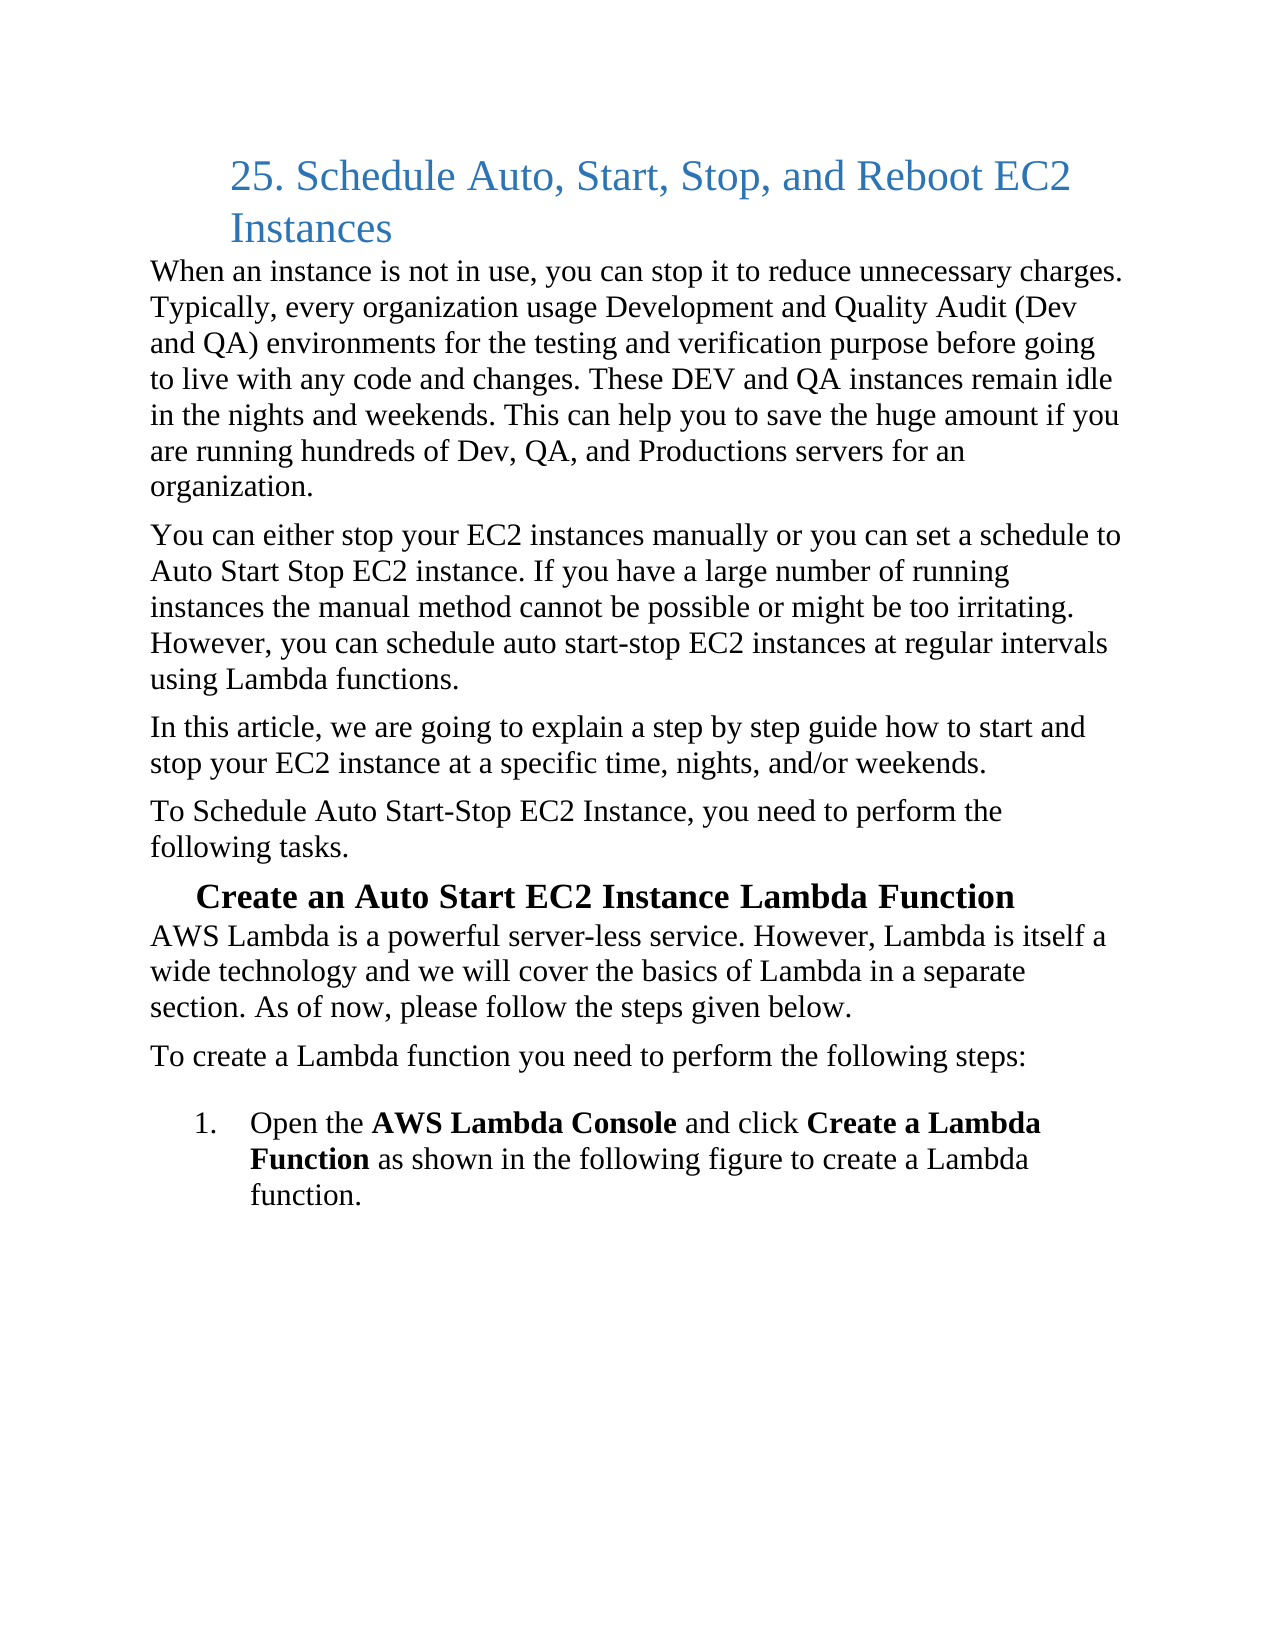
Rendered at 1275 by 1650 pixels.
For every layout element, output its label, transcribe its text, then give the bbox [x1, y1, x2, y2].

text and QA) environments for the testing and verification purpose before going to live with any code and changes. These DEV and QA instances remain idle in the nights and weekends. This can help you to save the huge amount if you are running hundreds of Dev, QA, and Productions servers for an organization. [150, 324, 1125, 504]
text Create an Auto Start EC2 Instance Lambda Function [195, 875, 1135, 916]
text 1. Open the AWS Lambda Console and click Create a Lambda Function as shown in the following figure to create a Lambda function. [194, 1104, 1046, 1212]
text Instances [230, 201, 1135, 252]
text 25. Schedule Auto, Start, Stop, and Reboot EC2 [230, 150, 1135, 200]
text To Schedule Auto Start-Stop EC2 Instance, you need to perform the following tasks. [150, 793, 1008, 864]
text In this article, we are going to explain a step by step guide how to start and stop your EC2 instance at a specific time, nights, and/or weekends. [150, 708, 1091, 780]
text You can either stop your EC2 instances manually or you can set a schedule to [150, 516, 1135, 552]
text Auto Start Stop EC2 instance. If you have a large number of running instances the manual method cannot be possible or might be too irritating. However, you can schedule auto start-stop EC2 instances at regular intervals using Lambda functions. [150, 552, 1114, 696]
text When an instance is not in use, you can stop it to reduce unnecessary charges. Typically, every organization usage Development and Quality Audit (Dev [150, 252, 1129, 324]
text To create a Lambda function you need to perform the following steps: [150, 1037, 1135, 1073]
text AWS Lambda is a powerful server-less service. However, Lambda is itself a wide technology and we will cover the basics of Lambda in a separate section. As of now, please follow the steps given below. [150, 917, 1112, 1024]
